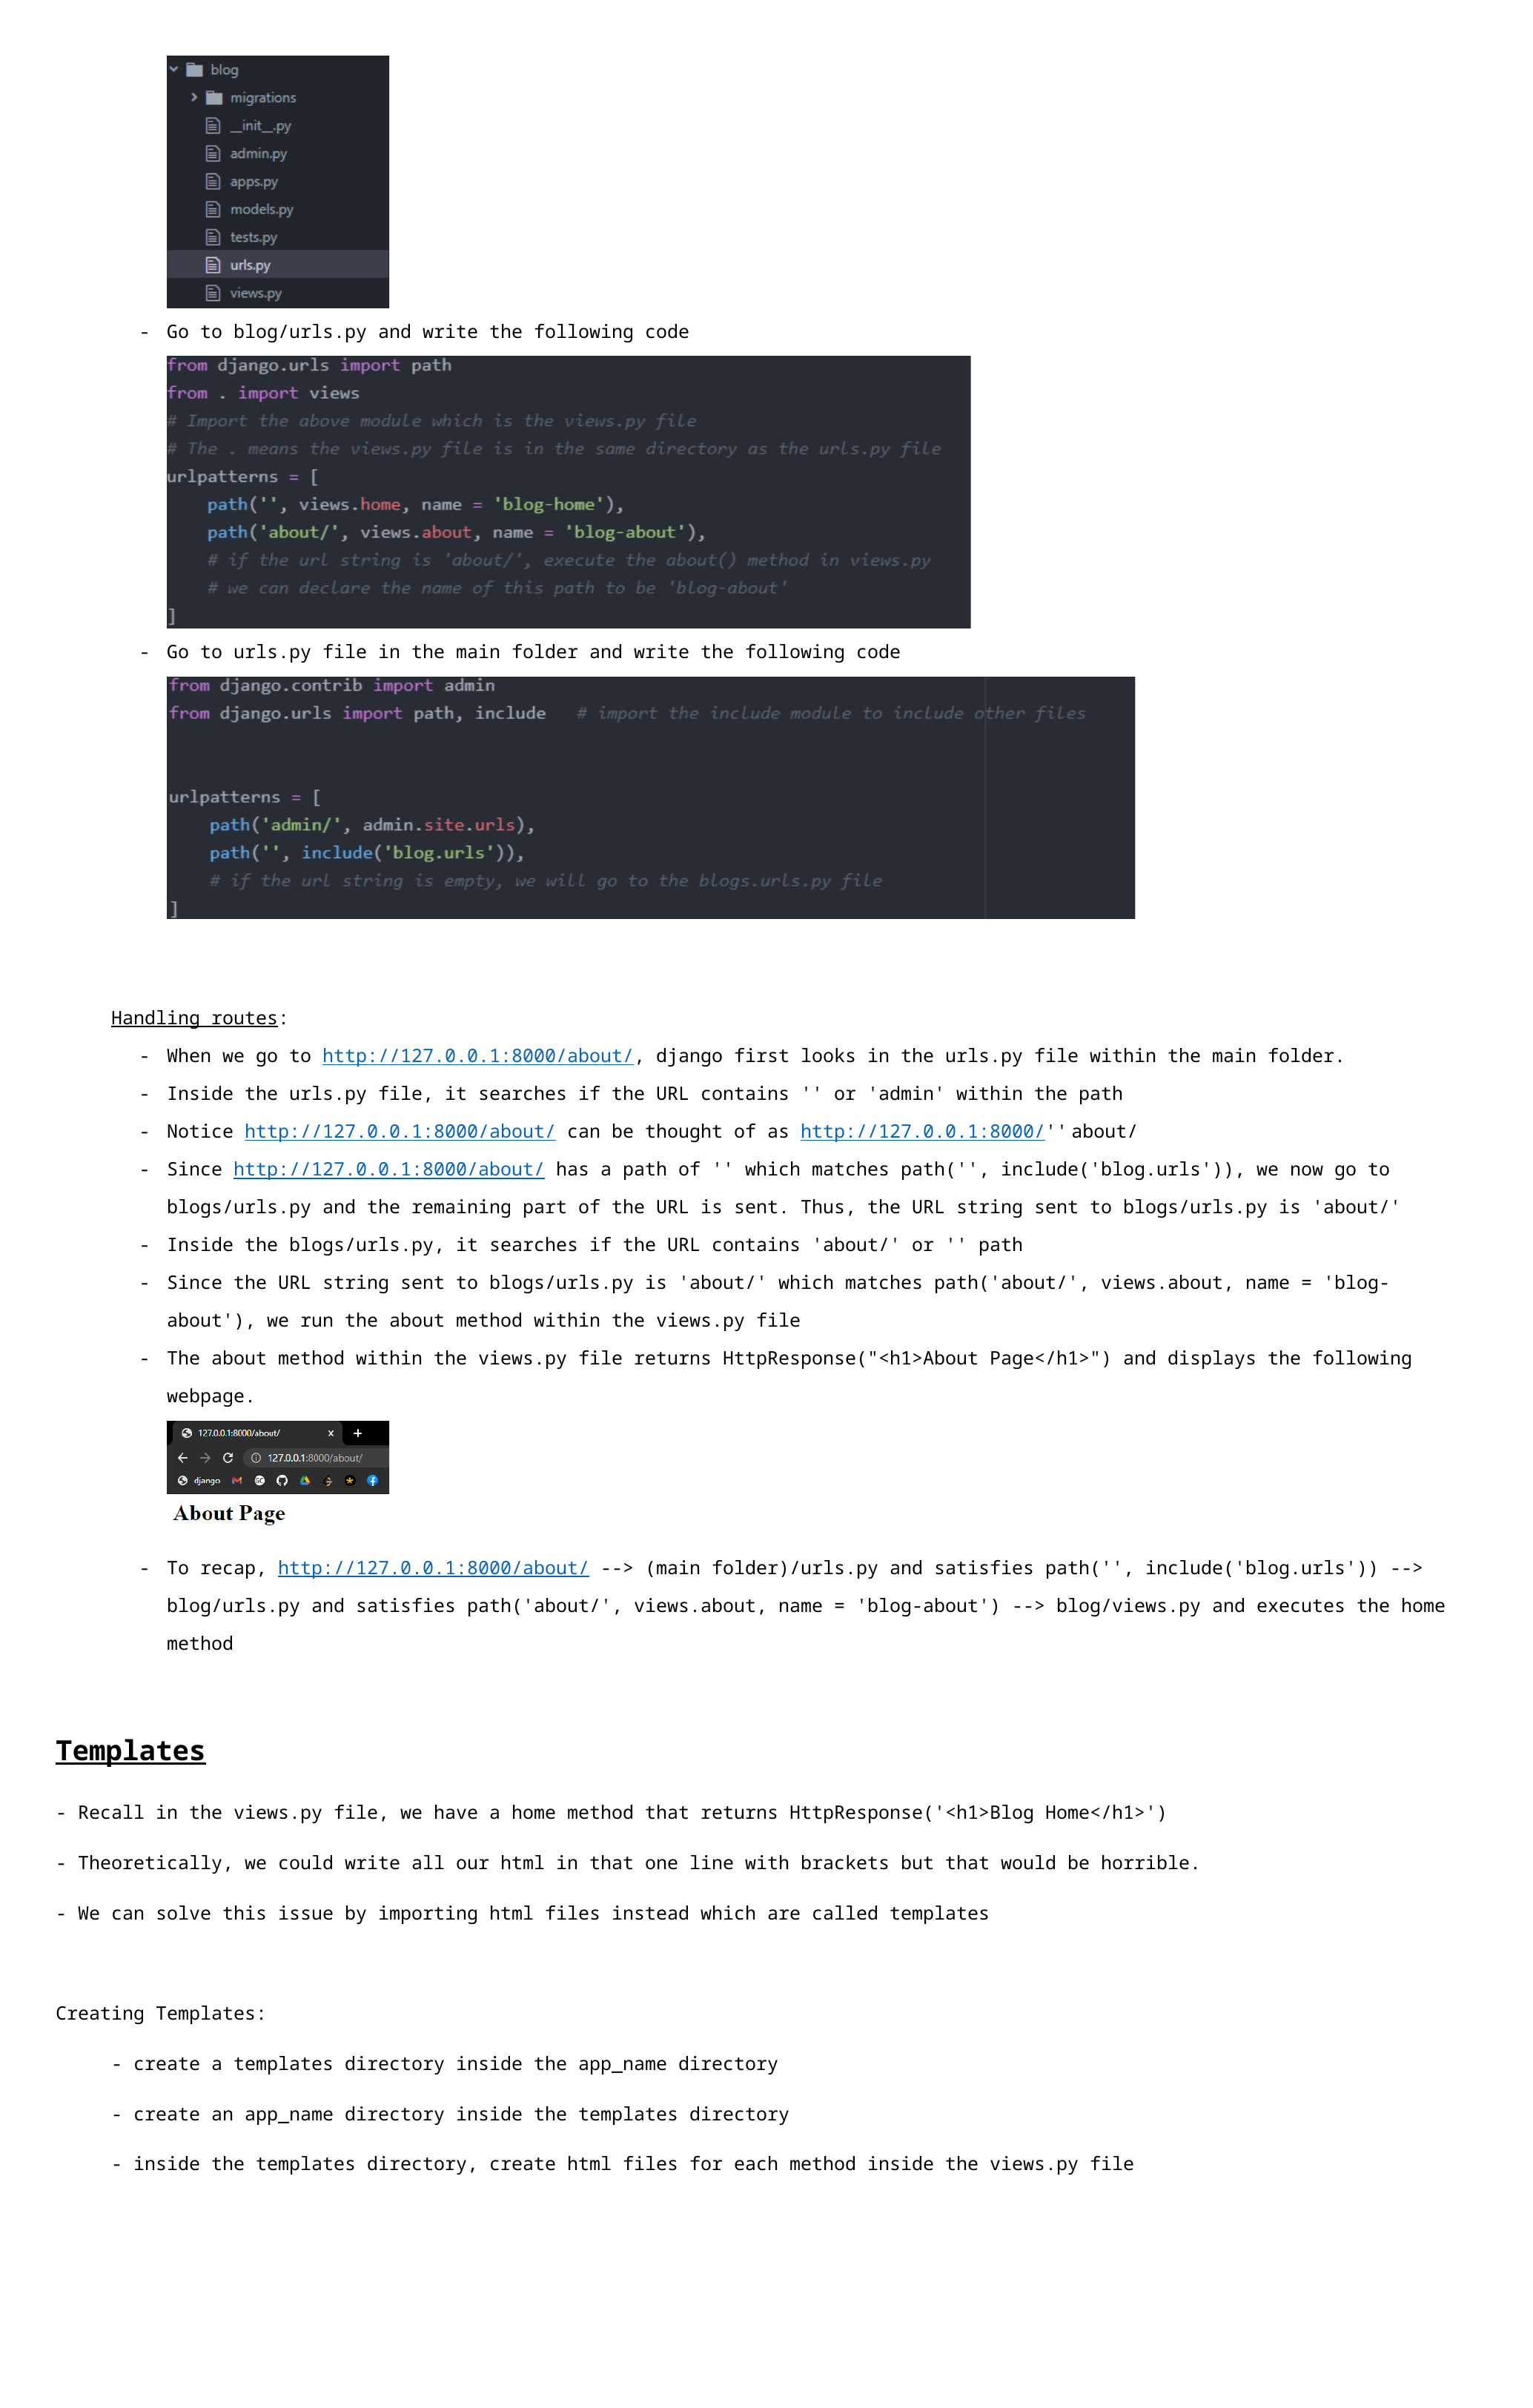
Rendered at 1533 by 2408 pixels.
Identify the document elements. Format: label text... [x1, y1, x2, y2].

picture [167, 677, 1136, 919]
text Templates [56, 1731, 1477, 1768]
list Notice http://127.0.0.1:8000/about/ can be thought of as http://127.0.0.1:8000/'' about/ [139, 1118, 1477, 1144]
picture [167, 356, 971, 628]
list Inside the blogs/urls.py, it searches if the URL contains 'about/' or '' path [139, 1232, 1477, 1257]
list Go to urls.py file in the main folder and write the following code [139, 639, 1477, 664]
picture [167, 56, 389, 308]
text - create an app_name directory inside the templates directory [56, 2100, 1477, 2126]
list Since the URL string sent to blogs/urls.py is 'about/' which matches path('about/', views.about, name = 'blog-about'), we run the about method within the views.py file [139, 1270, 1477, 1333]
list When we go to http://127.0.0.1:8000/about/, django first looks in the urls.py file within the main folder. [139, 1043, 1477, 1068]
text - inside the templates directory, create html files for each method inside the views.py file [56, 2151, 1477, 2176]
text - We can solve this issue by importing html files instead which are called templates [56, 1900, 1477, 1925]
list Go to blog/urls.py and write the following code [139, 319, 1477, 344]
text - Theoretically, we could write all our html in that one line with brackets but that would be horrible. [56, 1850, 1477, 1875]
picture [167, 1421, 389, 1545]
list The about method within the views.py file returns HttpResponse("<h1>About Page</h1>") and displays the following webpage. [139, 1345, 1477, 1408]
list Handling routes: [111, 1005, 1477, 1030]
text Creating Templates: [56, 2000, 1477, 2026]
text - create a templates directory inside the app_name directory [56, 2051, 1477, 2076]
text - Recall in the views.py file, we have a home method that returns HttpResponse('<h1>Blog Home</h1>') [56, 1800, 1477, 1825]
list To recap, http://127.0.0.1:8000/about/ --> (main folder)/urls.py and satisfies path('', include('blog.urls')) --> blog/urls.py and satisfies path('about/', views.about, name = 'blog-about') --> blog/views.py and executes the home method [139, 1554, 1477, 1655]
list Inside the urls.py file, it searches if the URL contains '' or 'admin' within the path [139, 1081, 1477, 1106]
list Since http://127.0.0.1:8000/about/ has a path of '' which matches path('', include('blog.urls')), we now go to blogs/urls.py and the remaining part of the URL is sent. Thus, the URL string sent to blogs/urls.py is 'about/' [139, 1156, 1477, 1219]
